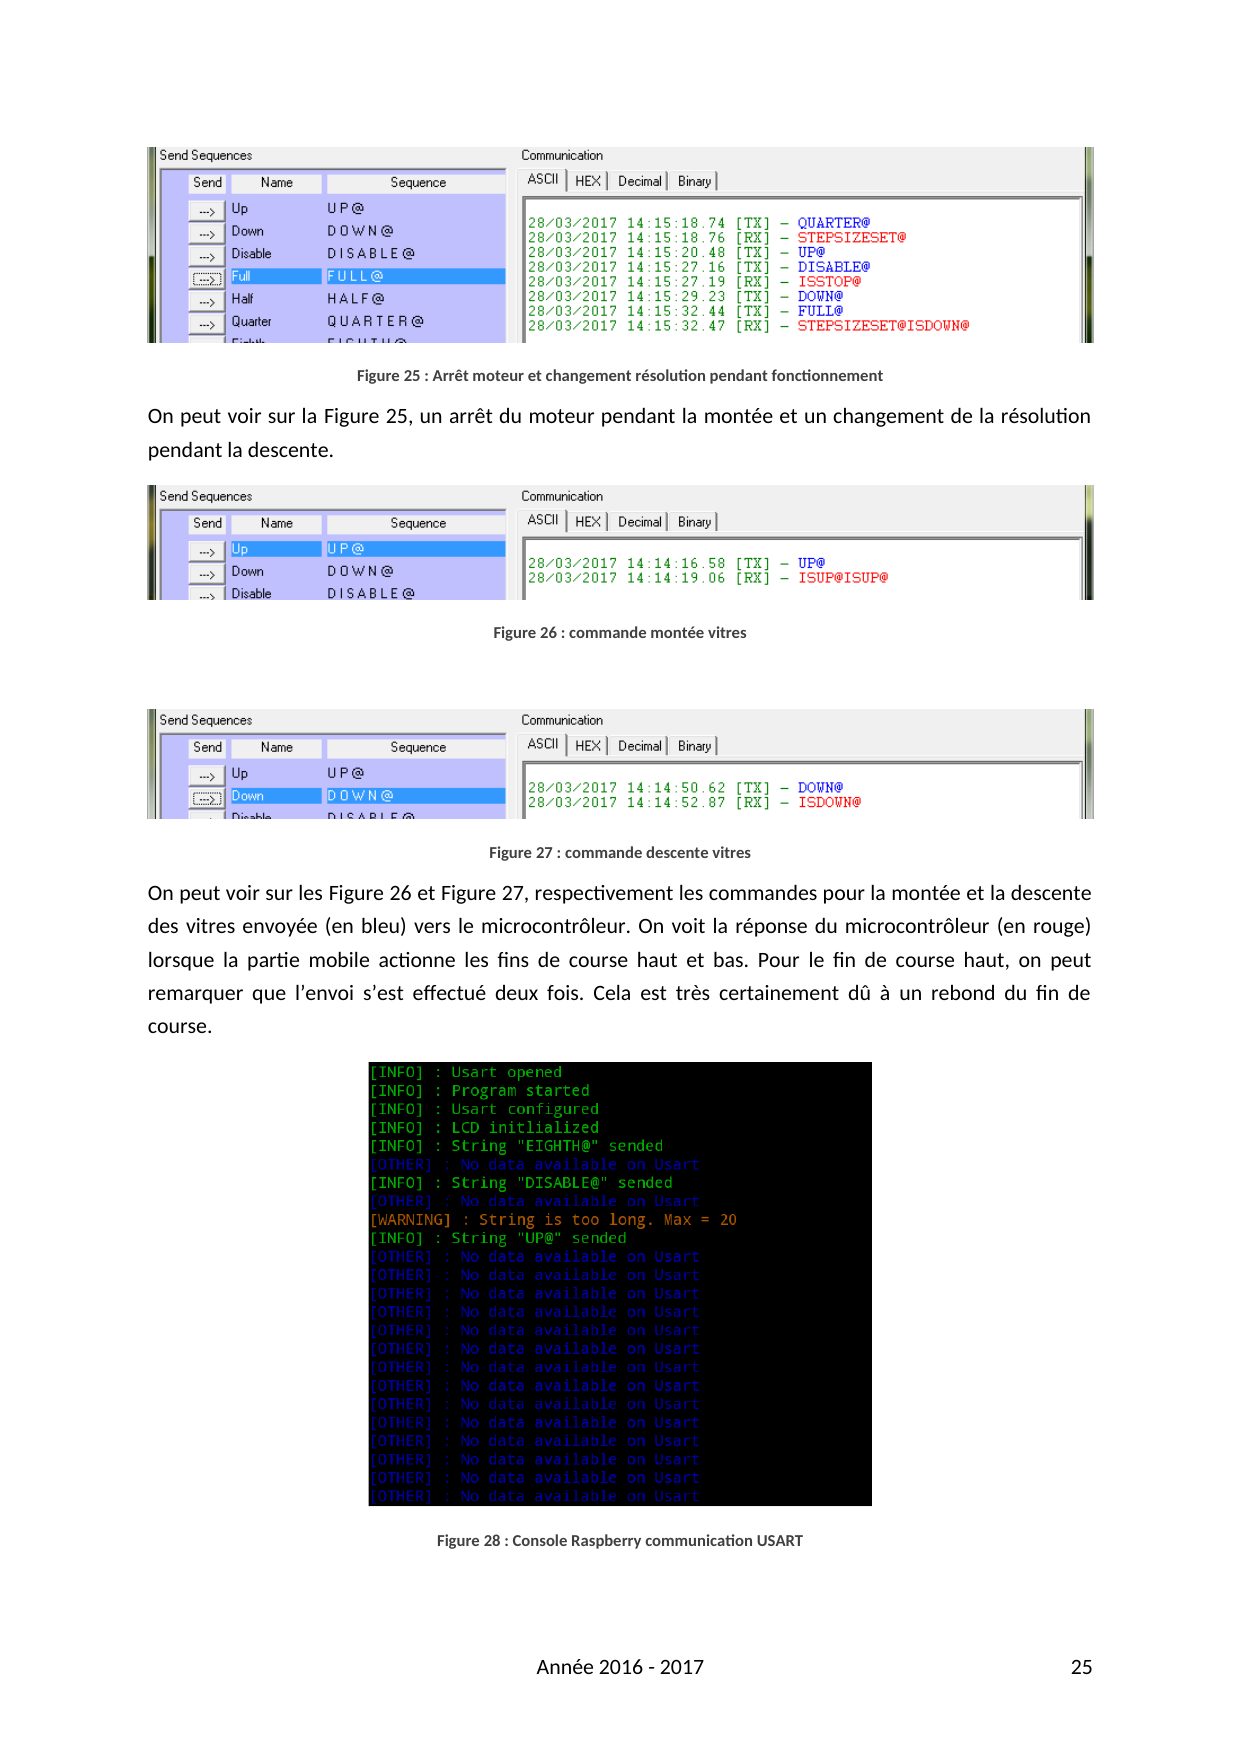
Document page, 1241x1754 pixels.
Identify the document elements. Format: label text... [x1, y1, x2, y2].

text On peut voir sur les Figure 26 et Figure 27, respectivement les commandes pour la montée et la descente des vitres envoyée (en bleu) vers le microcontrôleur. On voit la réponse du microcontrôleur (en rouge) lorsque la partie mobile actionne les fins de course haut et bas. Pour le fin de course haut, on peut remarquer que l’envoi s’est effectué deux fois. Cela est très certainement dû à un rebond du fin de course. [148, 879, 1092, 1039]
picture [147, 709, 1094, 819]
text On peut voir sur la Figure 25, un arrêt du moteur pendant la montée et un changement de la résolution pendant la descente. [148, 402, 1092, 462]
picture [368, 1062, 872, 1507]
picture [147, 485, 1094, 600]
picture [147, 147, 1094, 343]
